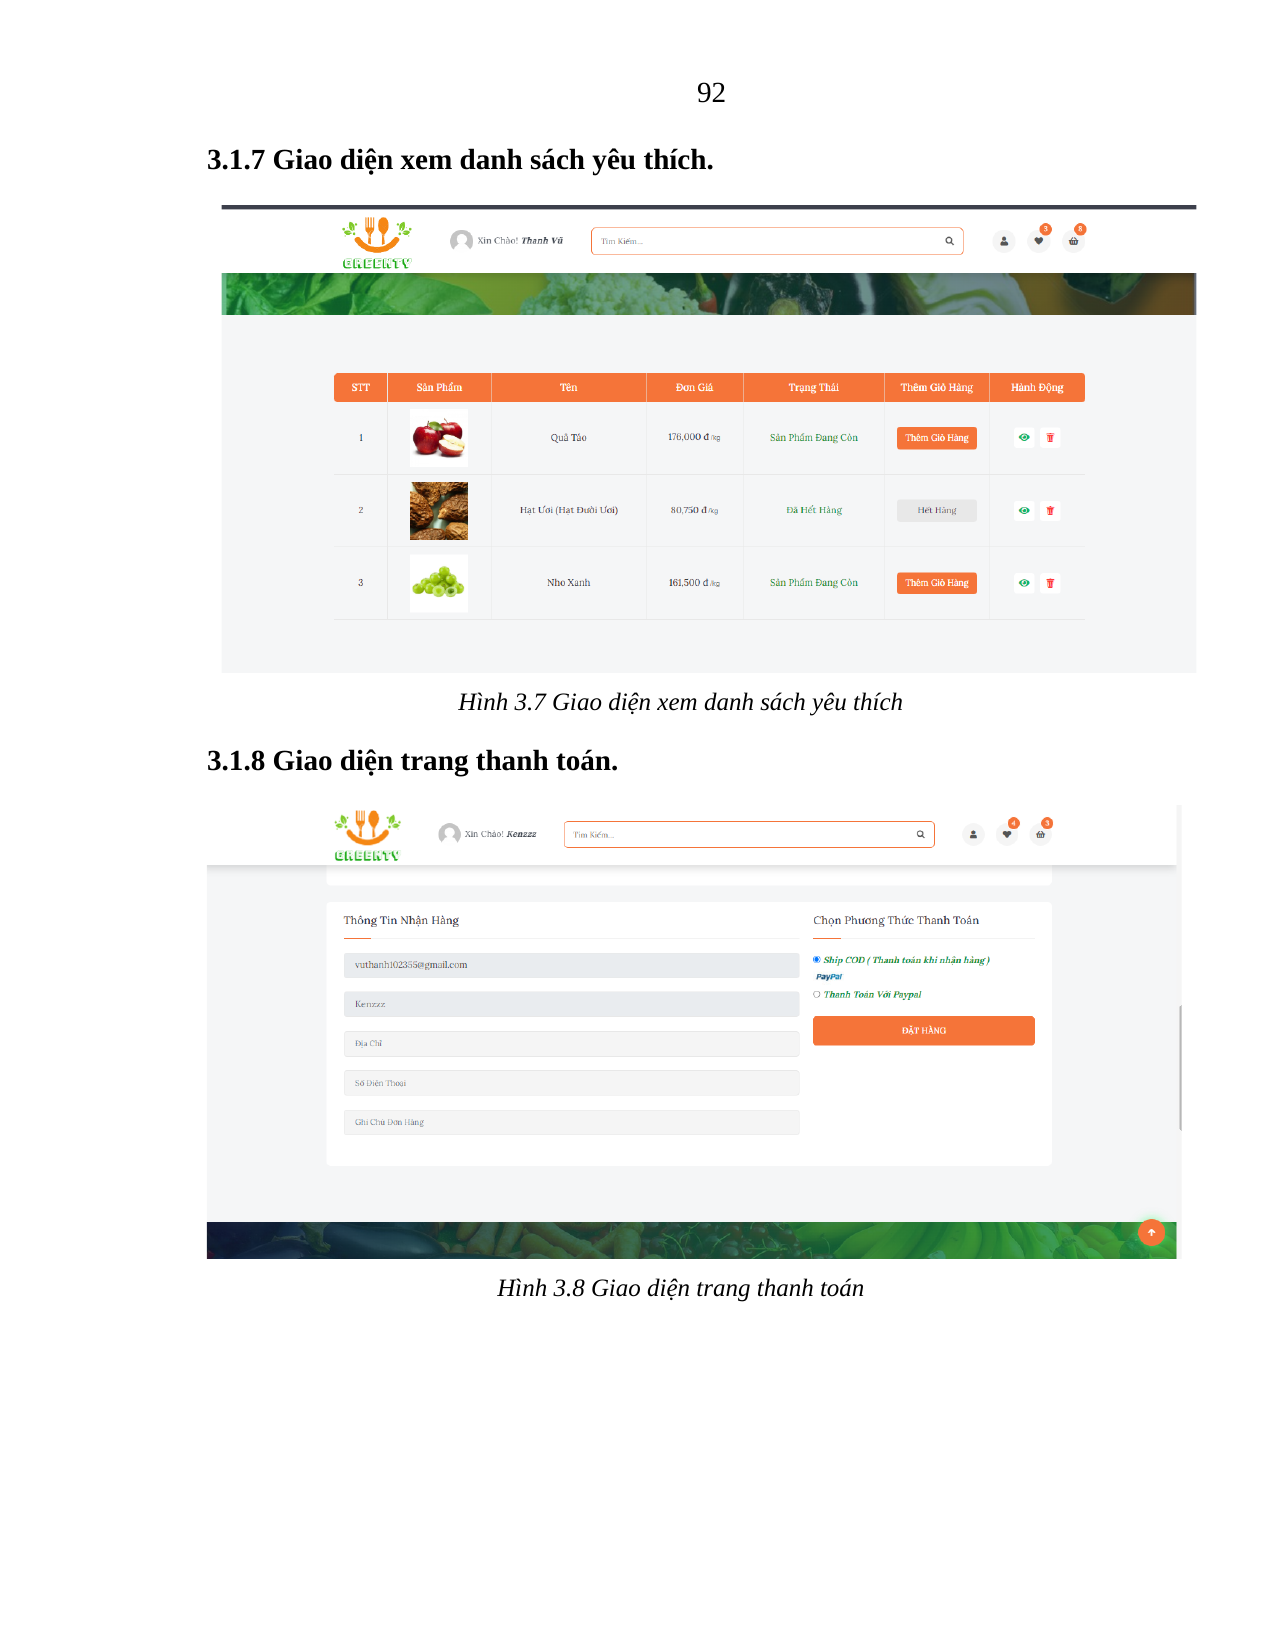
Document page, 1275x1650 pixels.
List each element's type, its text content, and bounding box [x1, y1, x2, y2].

text Hình 3.8 Giao diện trang thanh toán [207, 1259, 1157, 1301]
picture [221, 205, 1197, 673]
picture [206, 805, 1182, 1259]
subtitle 3.1.8 Giao diện trang thanh toán. [207, 743, 1157, 776]
subtitle 3.1.7 Giao diện xem danh sách yêu thích. [207, 142, 1157, 176]
